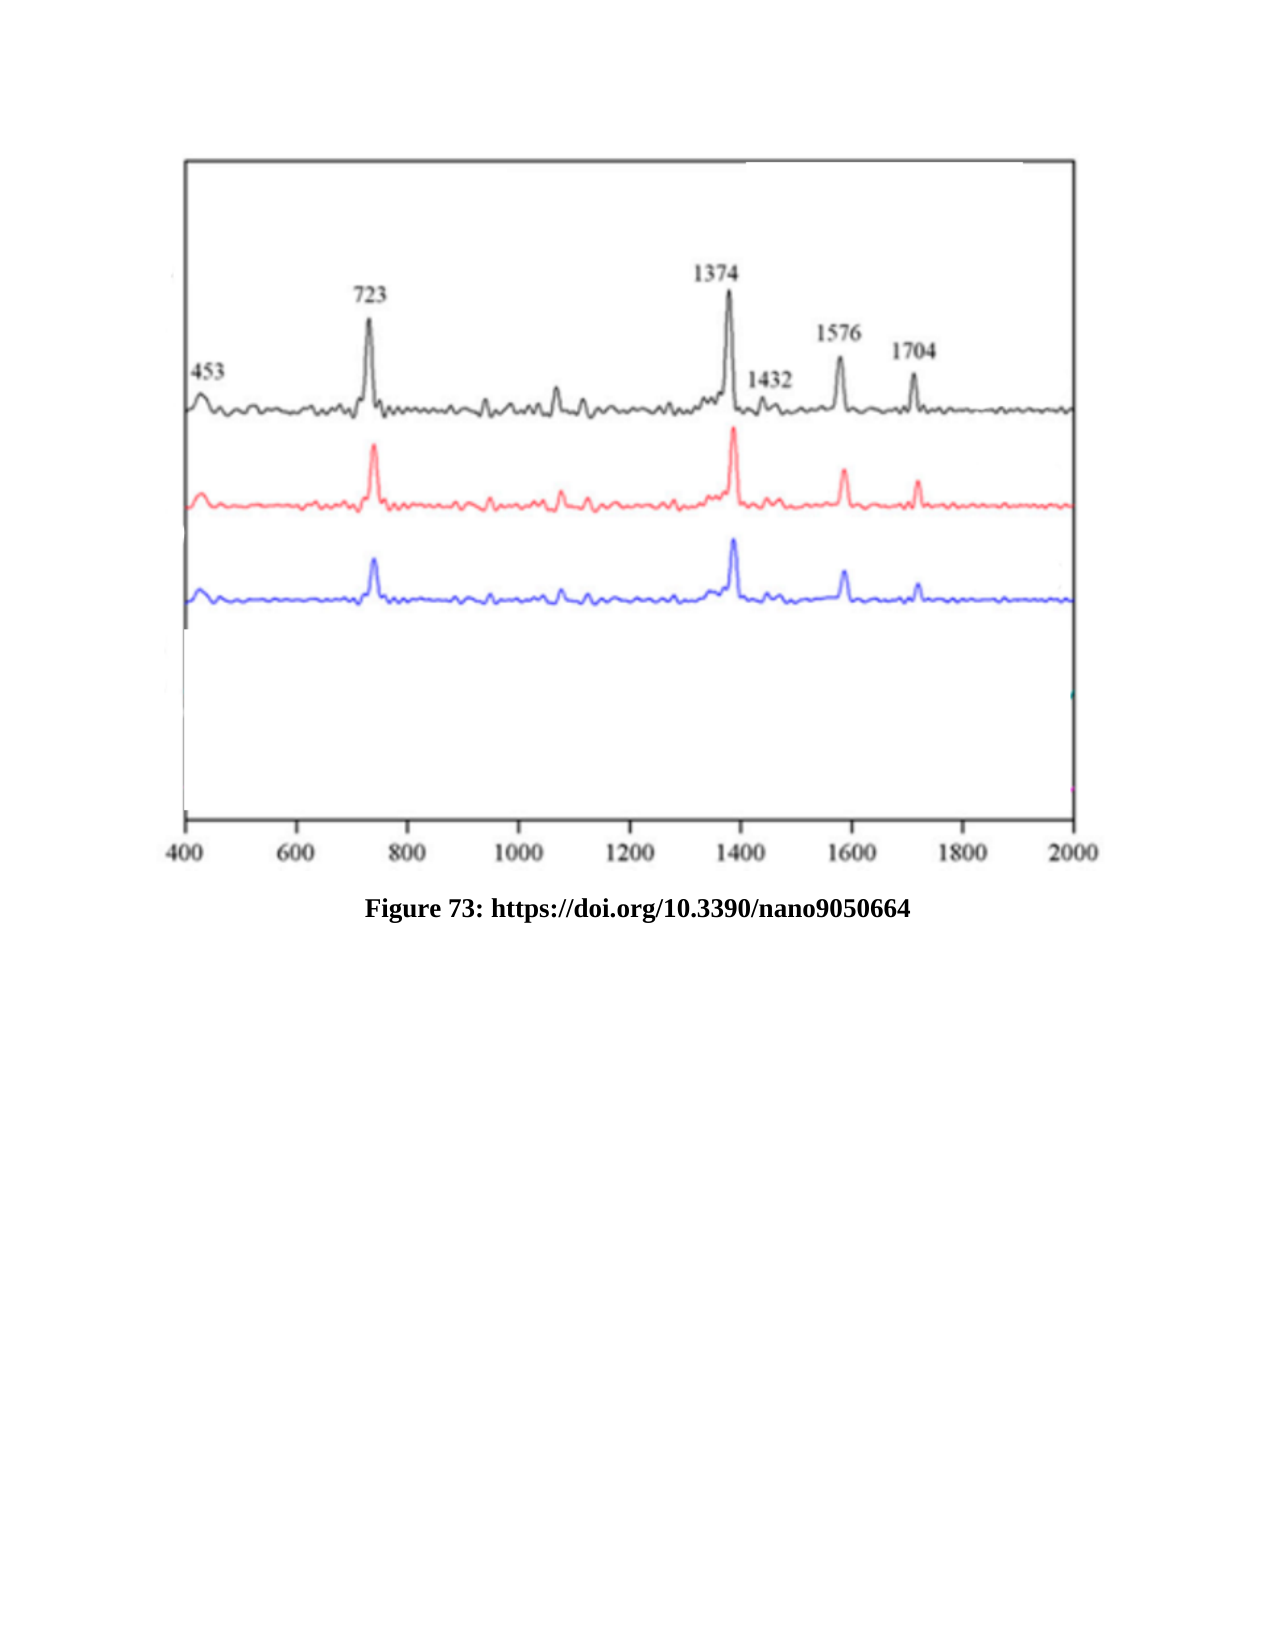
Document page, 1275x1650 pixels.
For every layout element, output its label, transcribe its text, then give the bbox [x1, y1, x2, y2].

text Figure 73: https://doi.org/10.3390/nano9050664 [150, 892, 1125, 923]
picture [150, 150, 1125, 871]
